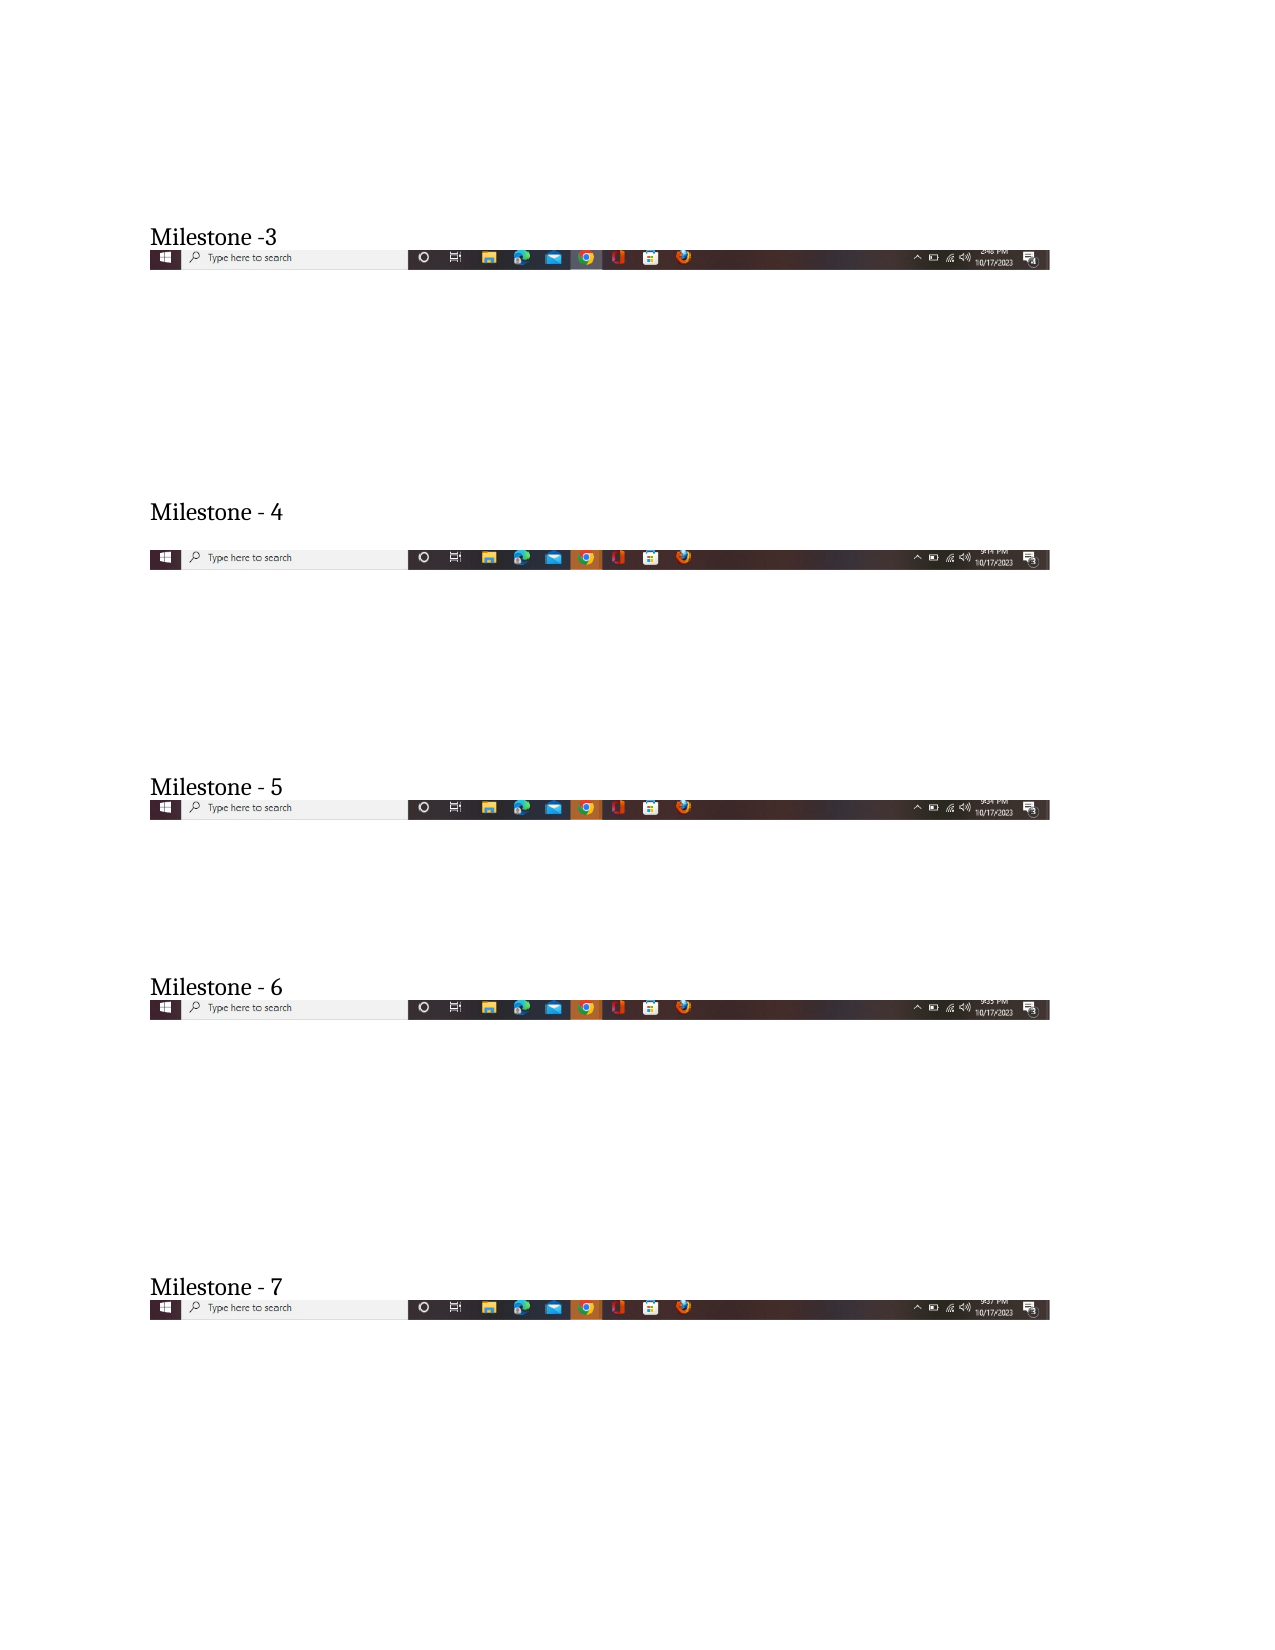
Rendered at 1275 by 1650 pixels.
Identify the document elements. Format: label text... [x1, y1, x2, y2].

text Milestone - 4 [150, 500, 1125, 525]
text Milestone - 7 [150, 1275, 1125, 1300]
text Milestone - 5 [150, 775, 1125, 800]
text Milestone - 6 [150, 975, 1125, 1000]
text Milestone -3 [150, 225, 1125, 250]
